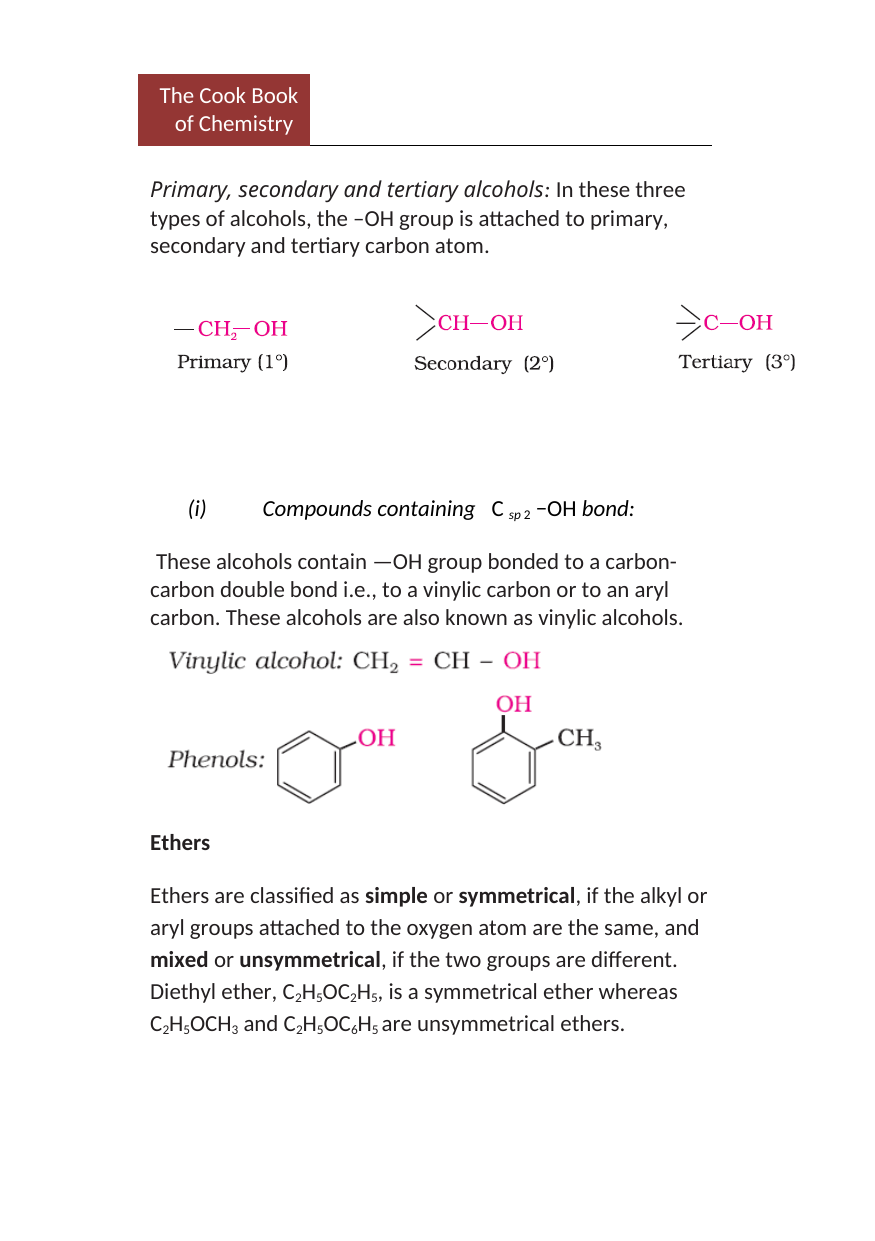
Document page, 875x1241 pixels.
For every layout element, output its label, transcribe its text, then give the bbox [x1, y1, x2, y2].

text Ethers are classified as simple or symmetrical, if the alkyl or aryl groups attached to the oxygen atom are the same, and mixed or unsymmetrical, if the two groups are different. Diethyl ether, C2H5OC2H5, is a symmetrical ether whereas C2H5OCH3 and C2H5OC6H5 are unsymmetrical ethers. [150, 881, 724, 1037]
text Primary, secondary and tertiary alcohols: In these three types of alcohols, the –OH group is attached to primary, secondary and tertiary carbon atom. [150, 174, 724, 260]
list Compounds containing C sp 2 −OH bond: [187, 494, 724, 522]
text These alcohols contain —OH group bonded to a carbon-carbon double bond i.e., to a vinylic carbon or to an aryl carbon. These alcohols are also known as vinylic alcohols. [150, 547, 724, 632]
text Ethers [150, 828, 724, 856]
